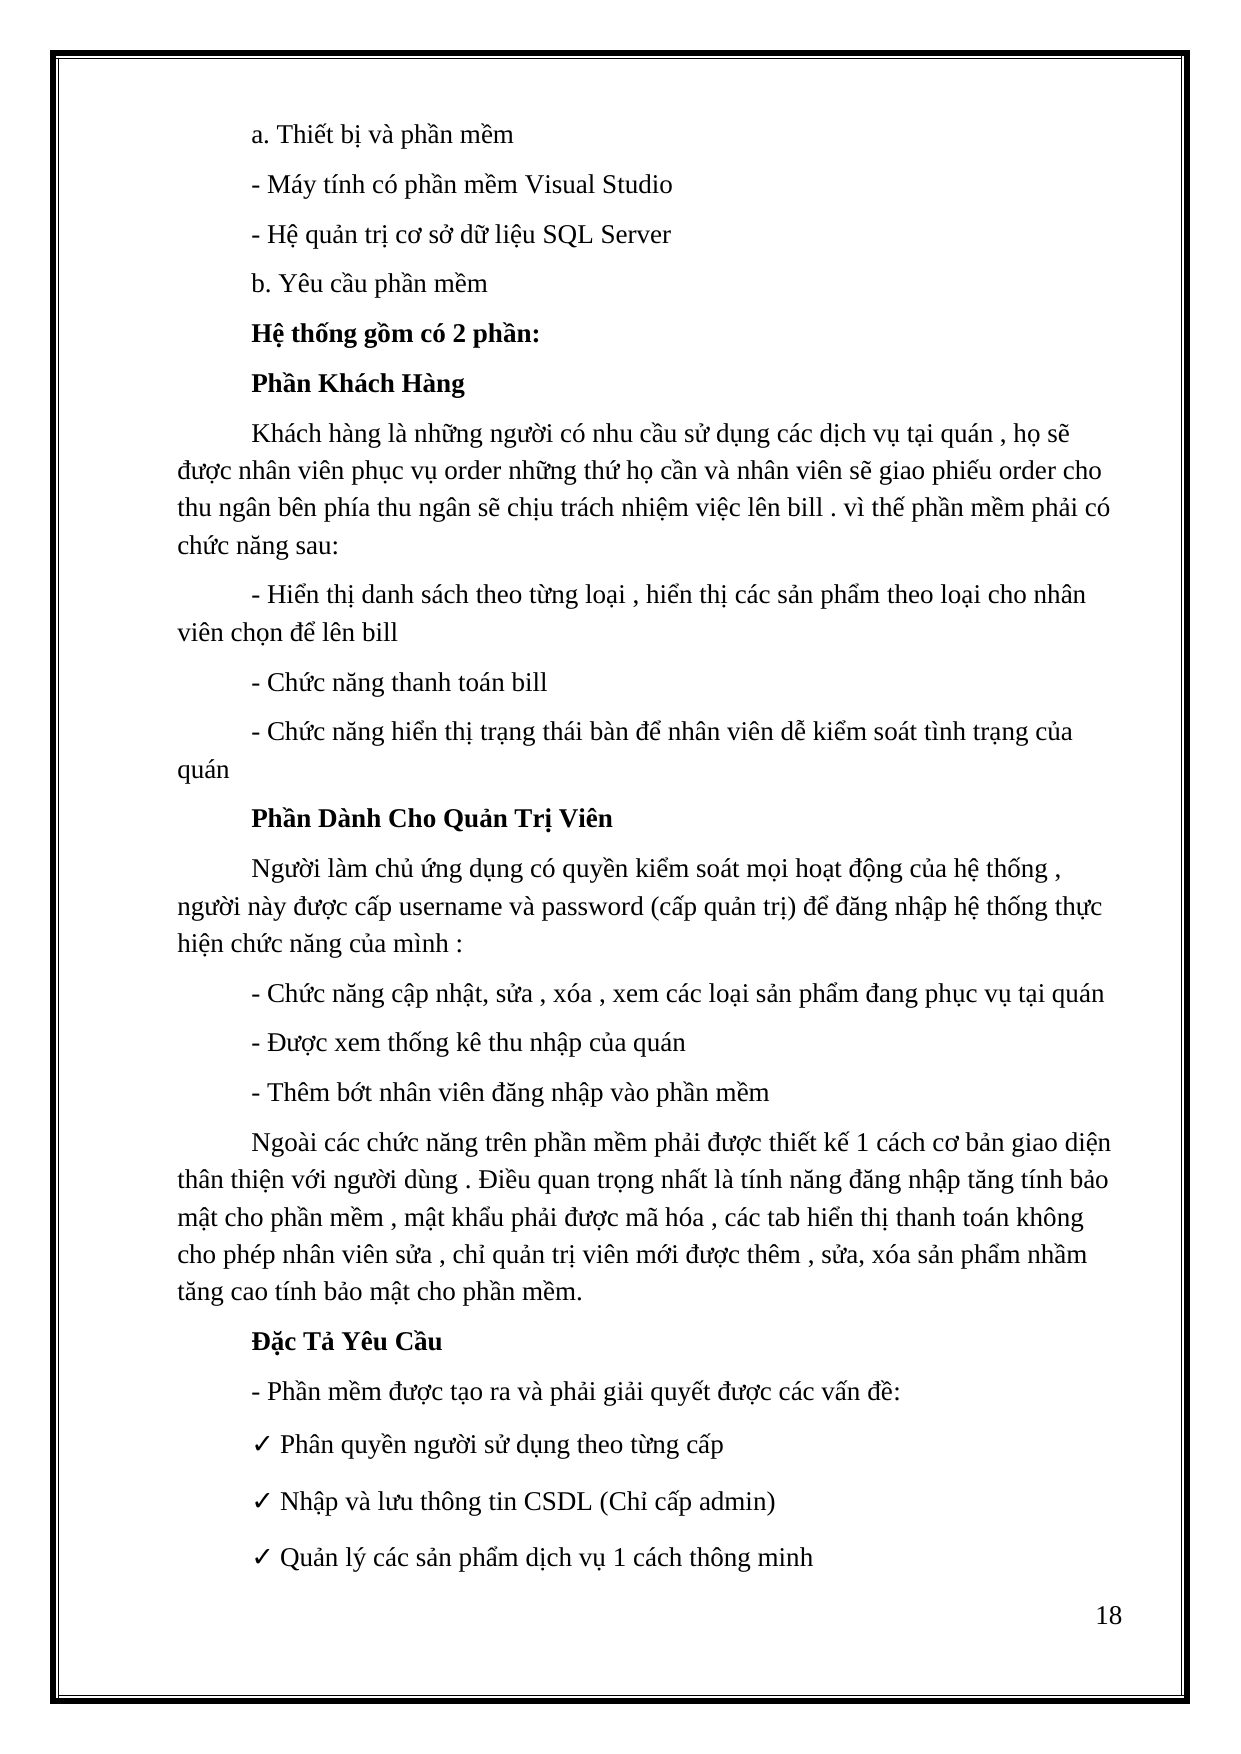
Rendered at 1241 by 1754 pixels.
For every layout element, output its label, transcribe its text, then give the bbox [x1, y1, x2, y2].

text Phần Dành Cho Quản Trị Viên [177, 802, 1122, 834]
text - Hiển thị danh sách theo từng loại , hiển thị các sản phẩm theo loại cho nhân viên chọn để lên bill [177, 578, 1122, 647]
text Người làm chủ ứng dụng có quyền kiểm soát mọi hoạt động của hệ thống , người này được cấp username và password (cấp quản trị) để đăng nhập hệ thống thực hiện chức năng của mình : [177, 852, 1122, 958]
text - Chức năng hiển thị trạng thái bàn để nhân viên dễ kiểm soát tình trạng của quán [177, 715, 1122, 784]
text - Được xem thống kê thu nhập của quán [177, 1026, 1122, 1058]
text Ngoài các chức năng trên phần mềm phải được thiết kế 1 cách cơ bản giao diện thân thiện với người dùng . Điều quan trọng nhất là tính năng đăng nhập tăng tính bảo mật cho phần mềm , mật khẩu phải được mã hóa , các tab hiển thị thanh toán không cho phép nhân viên sửa , chỉ quản trị viên mới được thêm , sửa, xóa sản phẩm nhầm tăng cao tính bảo mật cho phần mềm. [177, 1126, 1122, 1306]
text - Hệ quản trị cơ sở dữ liệu SQL Server [177, 218, 1122, 249]
text - Phần mềm được tạo ra và phải giải quyết được các vấn đề: [177, 1375, 1122, 1406]
text - Máy tính có phần mềm Visual Studio [177, 168, 1122, 199]
text Hệ thống gồm có 2 phần: [177, 317, 1122, 348]
text - Chức năng thanh toán bill [177, 666, 1122, 697]
text Khách hàng là những người có nhu cầu sử dụng các dịch vụ tại quán , họ sẽ được nhân viên phục vụ order những thứ họ cần và nhân viên sẽ giao phiếu order cho thu ngân bên phía thu ngân sẽ chịu trách nhiệm việc lên bill . vì thế phần mềm phải có chức năng sau: [177, 417, 1122, 560]
text ✓ Phân quyền người sử dụng theo từng cấp [177, 1424, 1122, 1461]
text Đặc Tả Yêu Cầu [177, 1325, 1122, 1356]
text - Thêm bớt nhân viên đăng nhập vào phần mềm [177, 1076, 1122, 1107]
text ✓ Quản lý các sản phẩm dịch vụ 1 cách thông minh [177, 1538, 1122, 1575]
text b. Yêu cầu phần mềm [177, 267, 1122, 299]
text ✓ Nhập và lưu thông tin CSDL (Chỉ cấp admin) [177, 1481, 1122, 1518]
text a. Thiết bị và phần mềm [177, 118, 1122, 149]
text - Chức năng cập nhật, sửa , xóa , xem các loại sản phẩm đang phục vụ tại quán [177, 977, 1122, 1008]
text Phần Khách Hàng [177, 367, 1122, 398]
